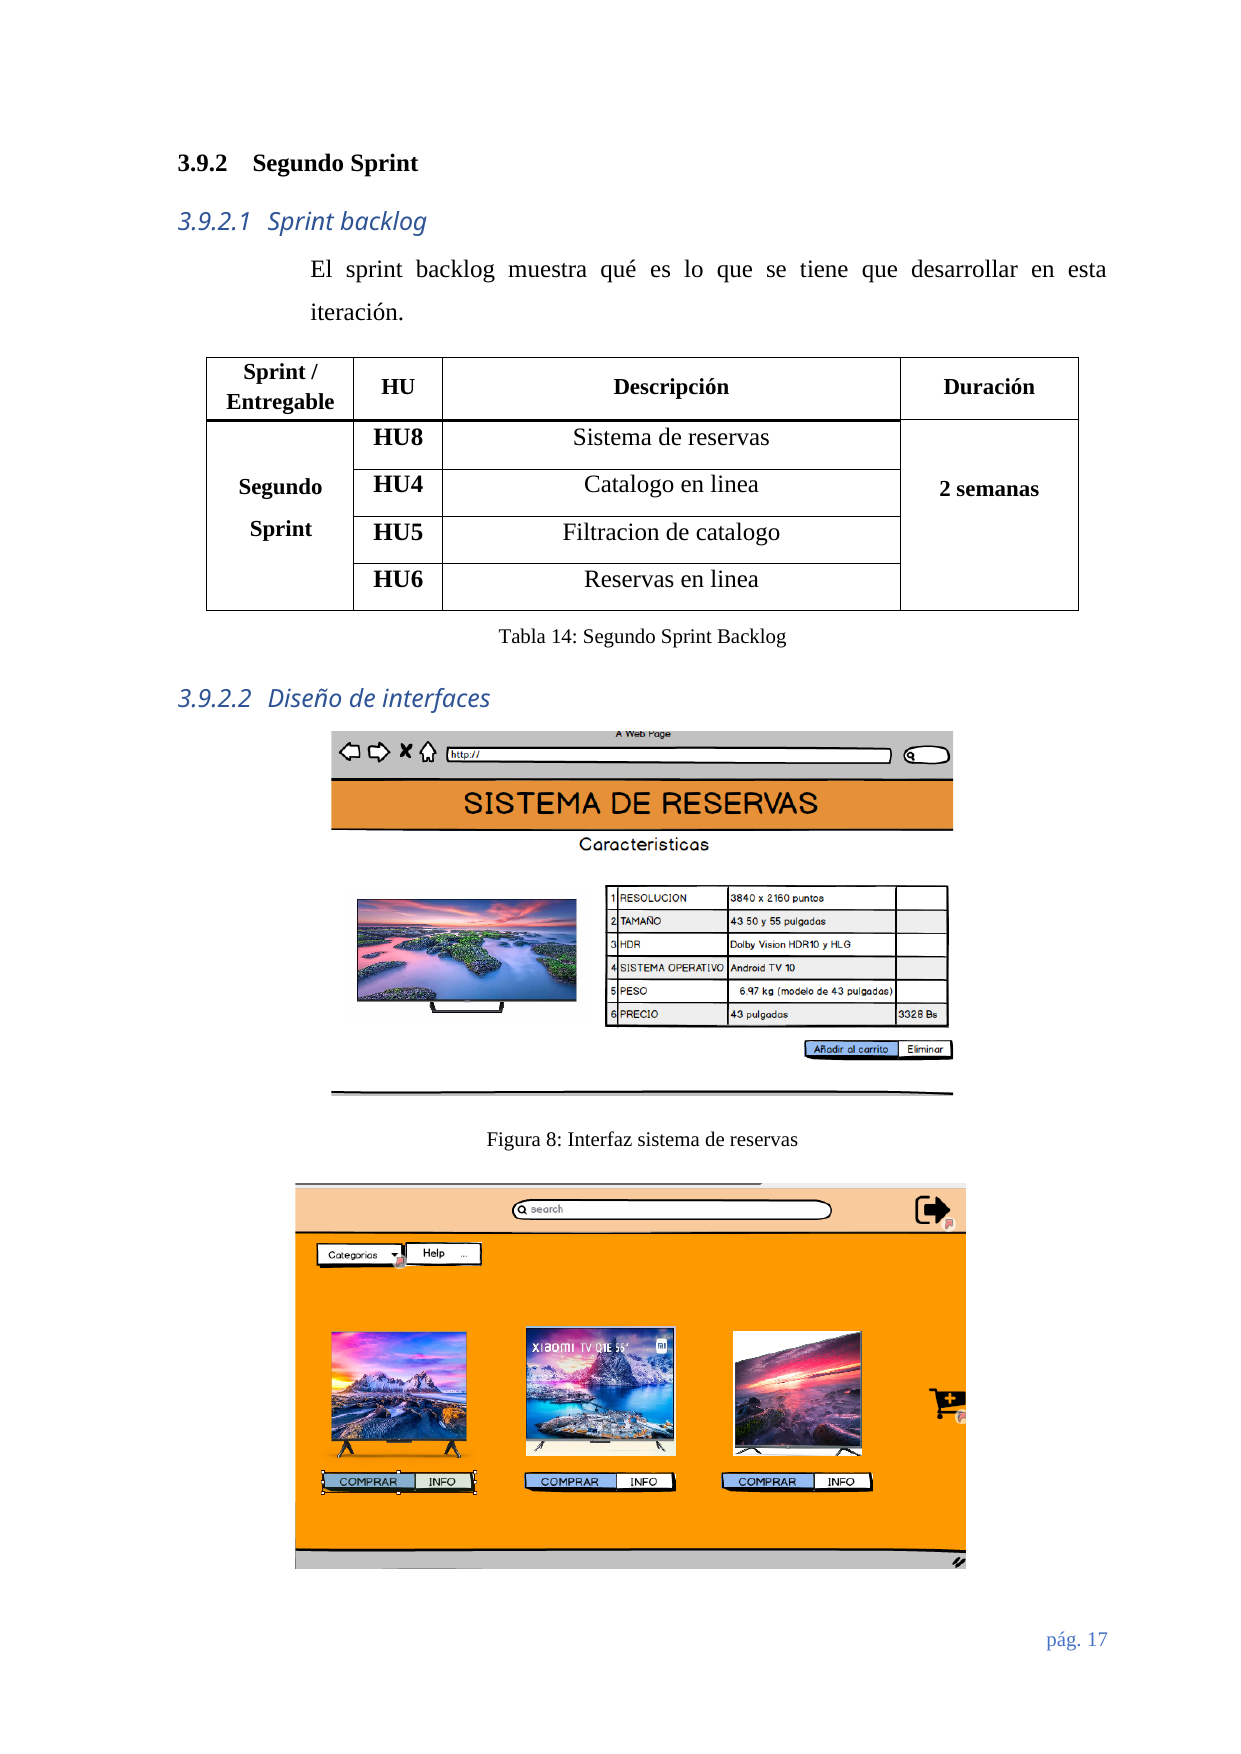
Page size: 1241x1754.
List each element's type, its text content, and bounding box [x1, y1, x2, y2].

text El sprint backlog muestra qué es lo que se tiene que desarrollar en esta iteración. [310, 254, 1107, 326]
table_cell HU6 [354, 564, 442, 610]
table_cell Catalogo en linea [443, 470, 900, 516]
subtitle Sprint backlog [177, 203, 1107, 237]
table_header Sprint / Entregable [207, 358, 353, 419]
table_cell HU4 [354, 470, 442, 516]
table_cell 2 semanas [901, 420, 1078, 610]
table_cell Segundo Sprint [207, 422, 353, 610]
table_cell Reservas en linea [443, 564, 900, 610]
picture [295, 1183, 966, 1569]
subtitle Diseño de interfaces [177, 681, 1107, 715]
picture [331, 731, 954, 1096]
table_header Descripción [443, 358, 900, 419]
table_cell HU8 [354, 422, 442, 468]
table_header HU [354, 358, 442, 419]
table_cell HU5 [354, 517, 442, 563]
table_header Duración [901, 358, 1078, 419]
text Tabla 14: Segundo Sprint Backlog [177, 624, 1107, 648]
table_cell Sistema de reservas [443, 422, 900, 468]
text Figura 8: Interfaz sistema de reservas [177, 1127, 1107, 1151]
table_cell Filtracion de catalogo [443, 517, 900, 563]
subtitle Segundo Sprint [177, 148, 1107, 176]
